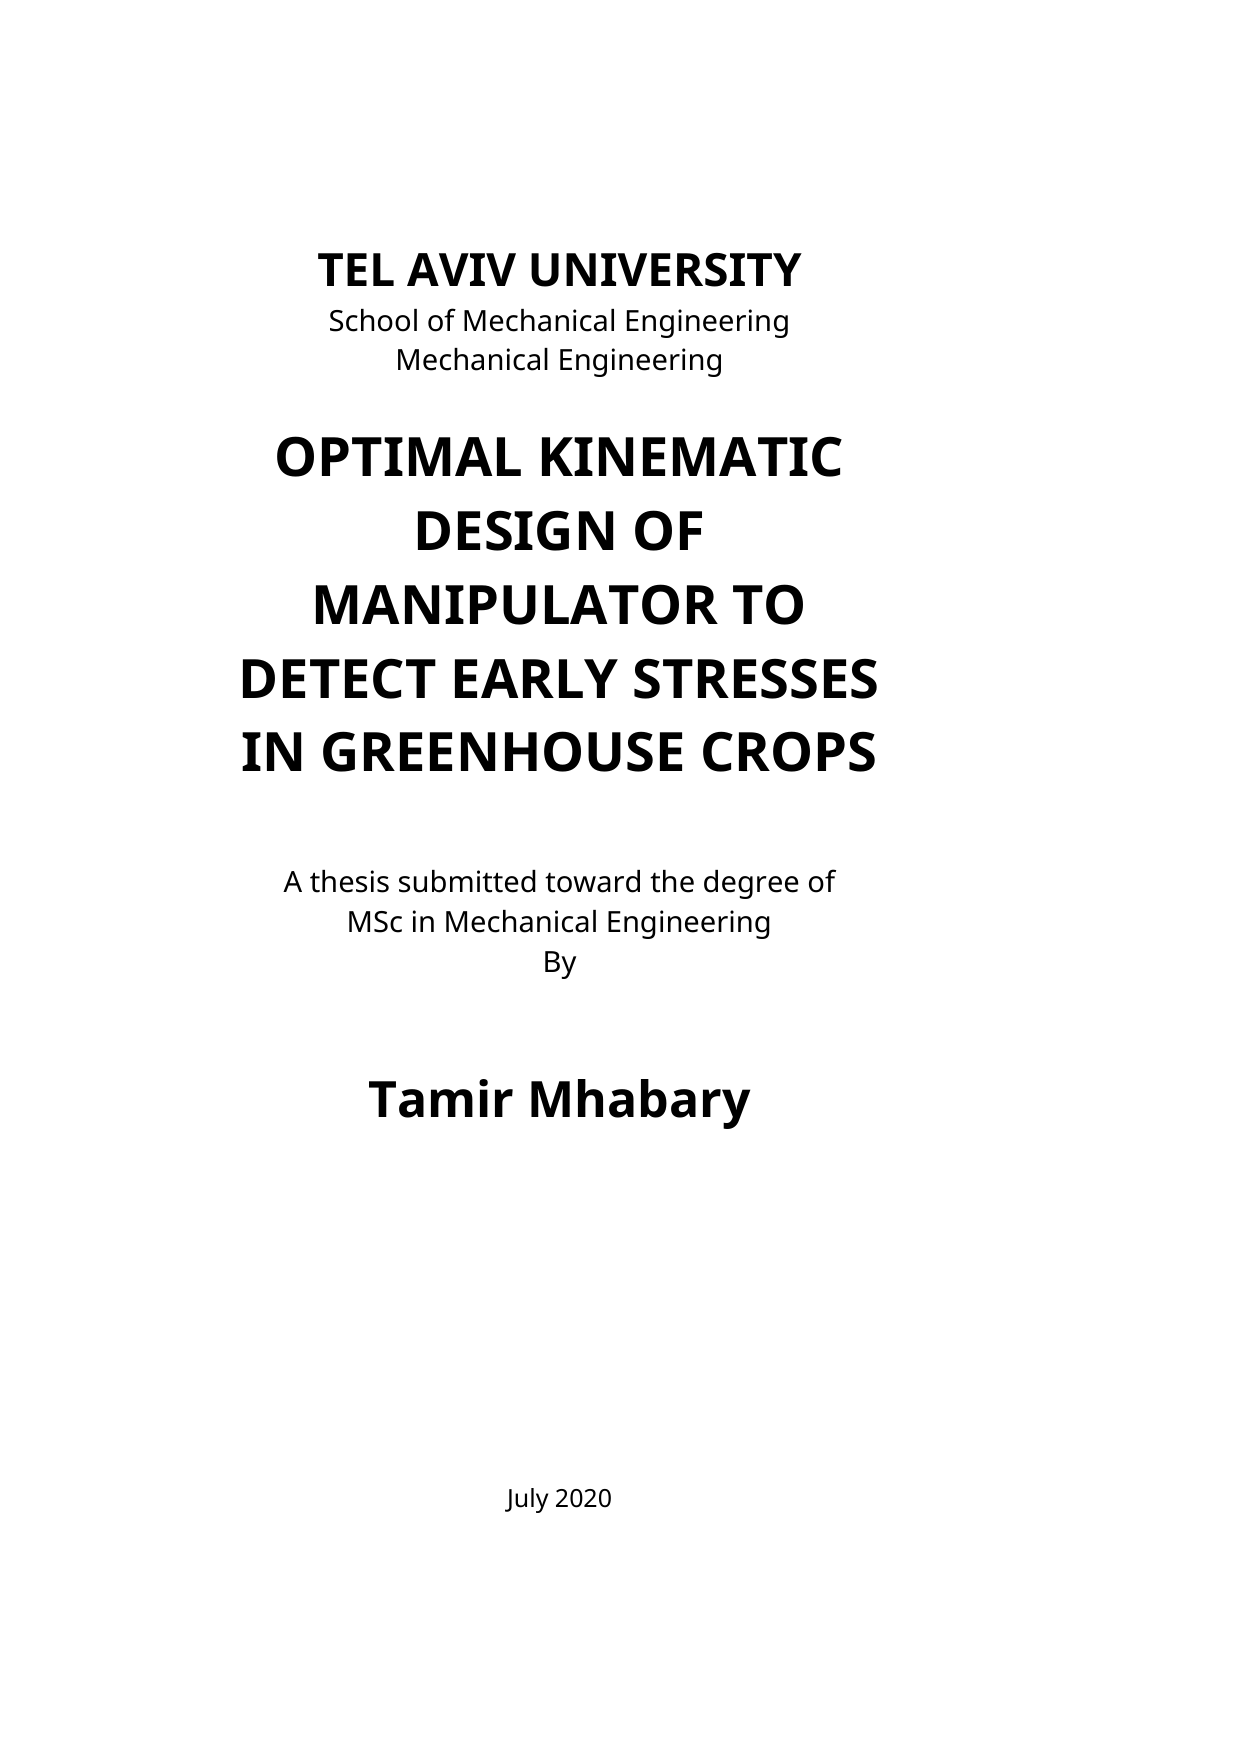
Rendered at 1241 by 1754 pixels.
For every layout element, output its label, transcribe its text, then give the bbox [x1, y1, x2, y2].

text July 2020 [236, 1480, 882, 1514]
text School of Mechanical Engineering [236, 300, 882, 339]
text A thesis submitted toward the degree of [236, 861, 882, 901]
text Mechanical Engineering [236, 339, 882, 379]
text Tamir Mhabary [236, 1064, 882, 1132]
text Optimal kinematic design of manipulator to detect early stresses in Greenhouse Crops [236, 419, 882, 788]
text TEL AVIV UNIVERSITY [236, 237, 882, 300]
text MSc in Mechanical Engineering [236, 901, 882, 941]
text By [236, 941, 882, 981]
